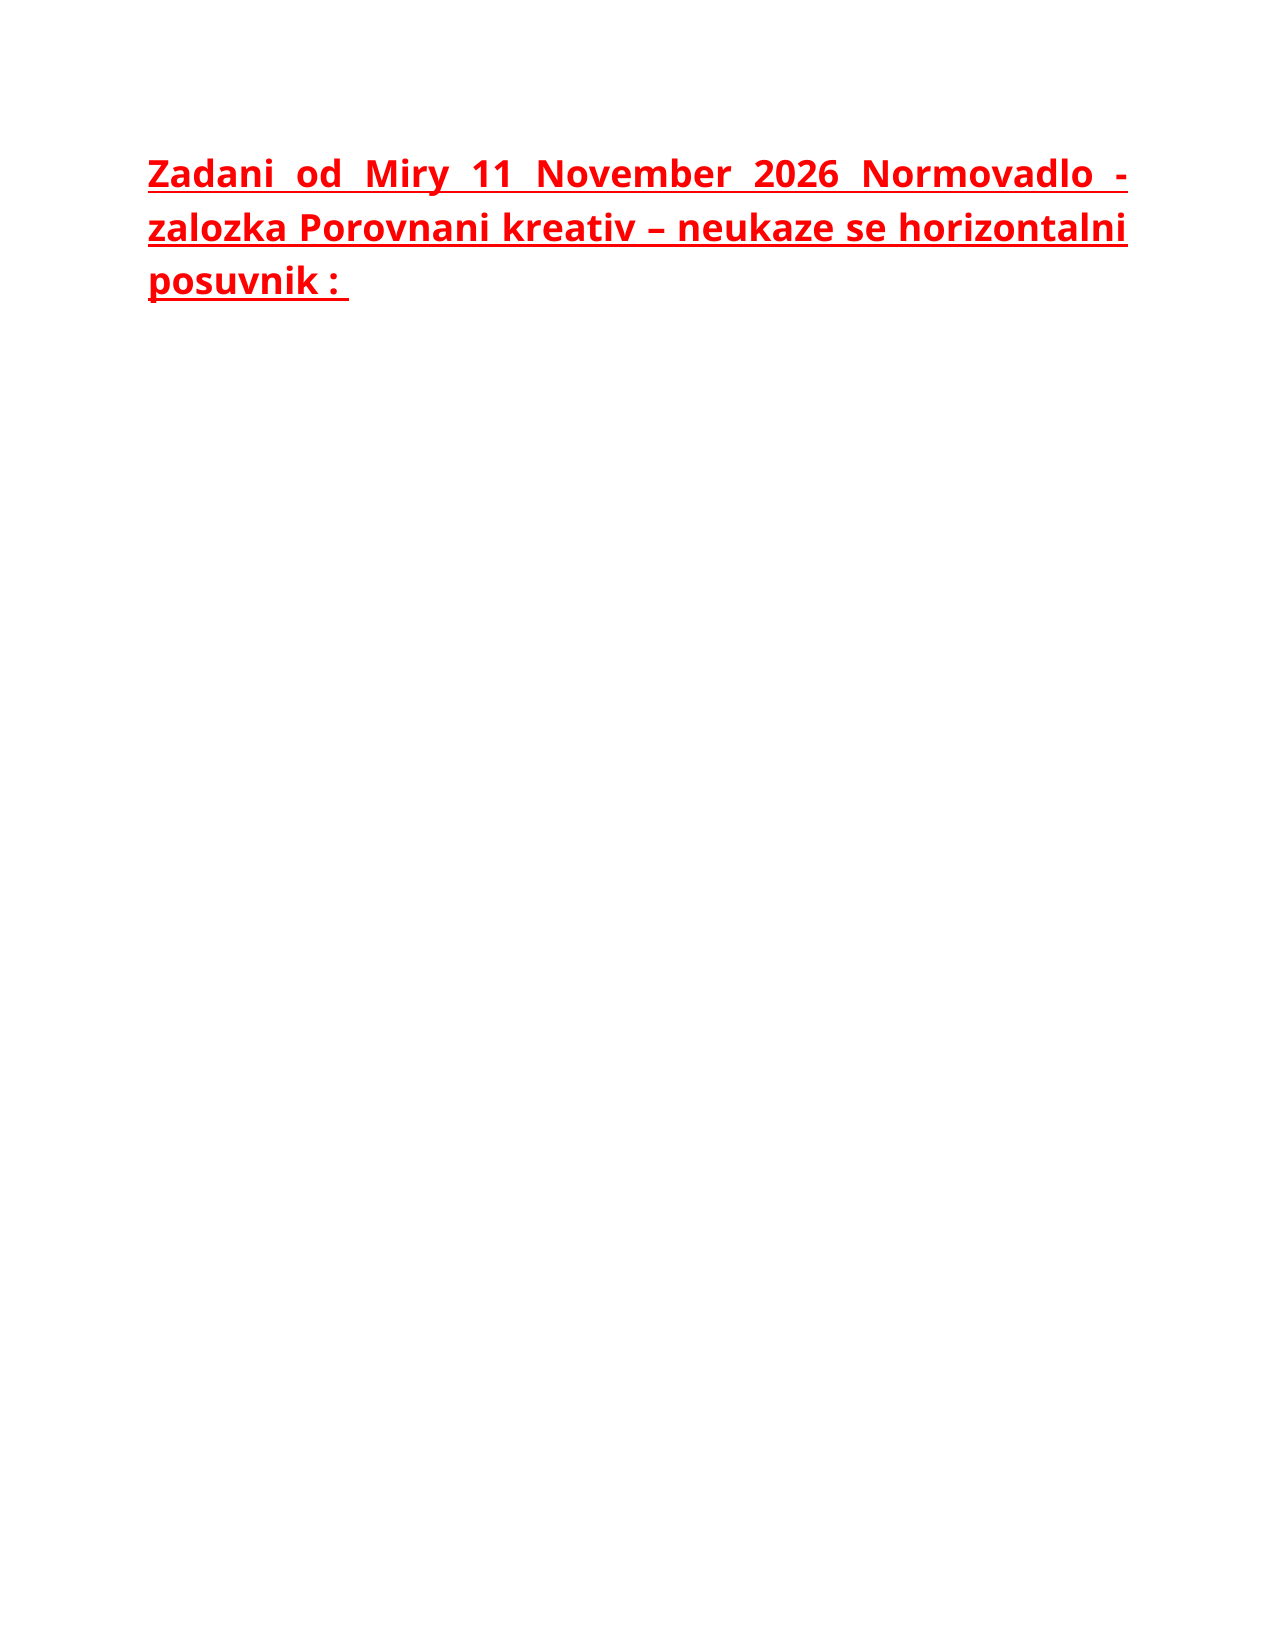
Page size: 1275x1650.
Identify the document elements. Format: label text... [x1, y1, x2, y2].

subtitle Zadani od Miry 16 November 2018 Normovadlo - zalozka Porovnani kreativ – neukaze se horizontalni posuvnik : [148, 148, 1127, 191]
subtitle Zadani od Miry 16 November 2018 Normovadlo - zalozka Porovnani kreativ – neukaze se horizontalni posuvnik : [148, 247, 1127, 306]
subtitle Zadani od Miry 16 November 2018 Normovadlo - zalozka Porovnani kreativ – neukaze se horizontalni posuvnik : [148, 193, 1127, 244]
